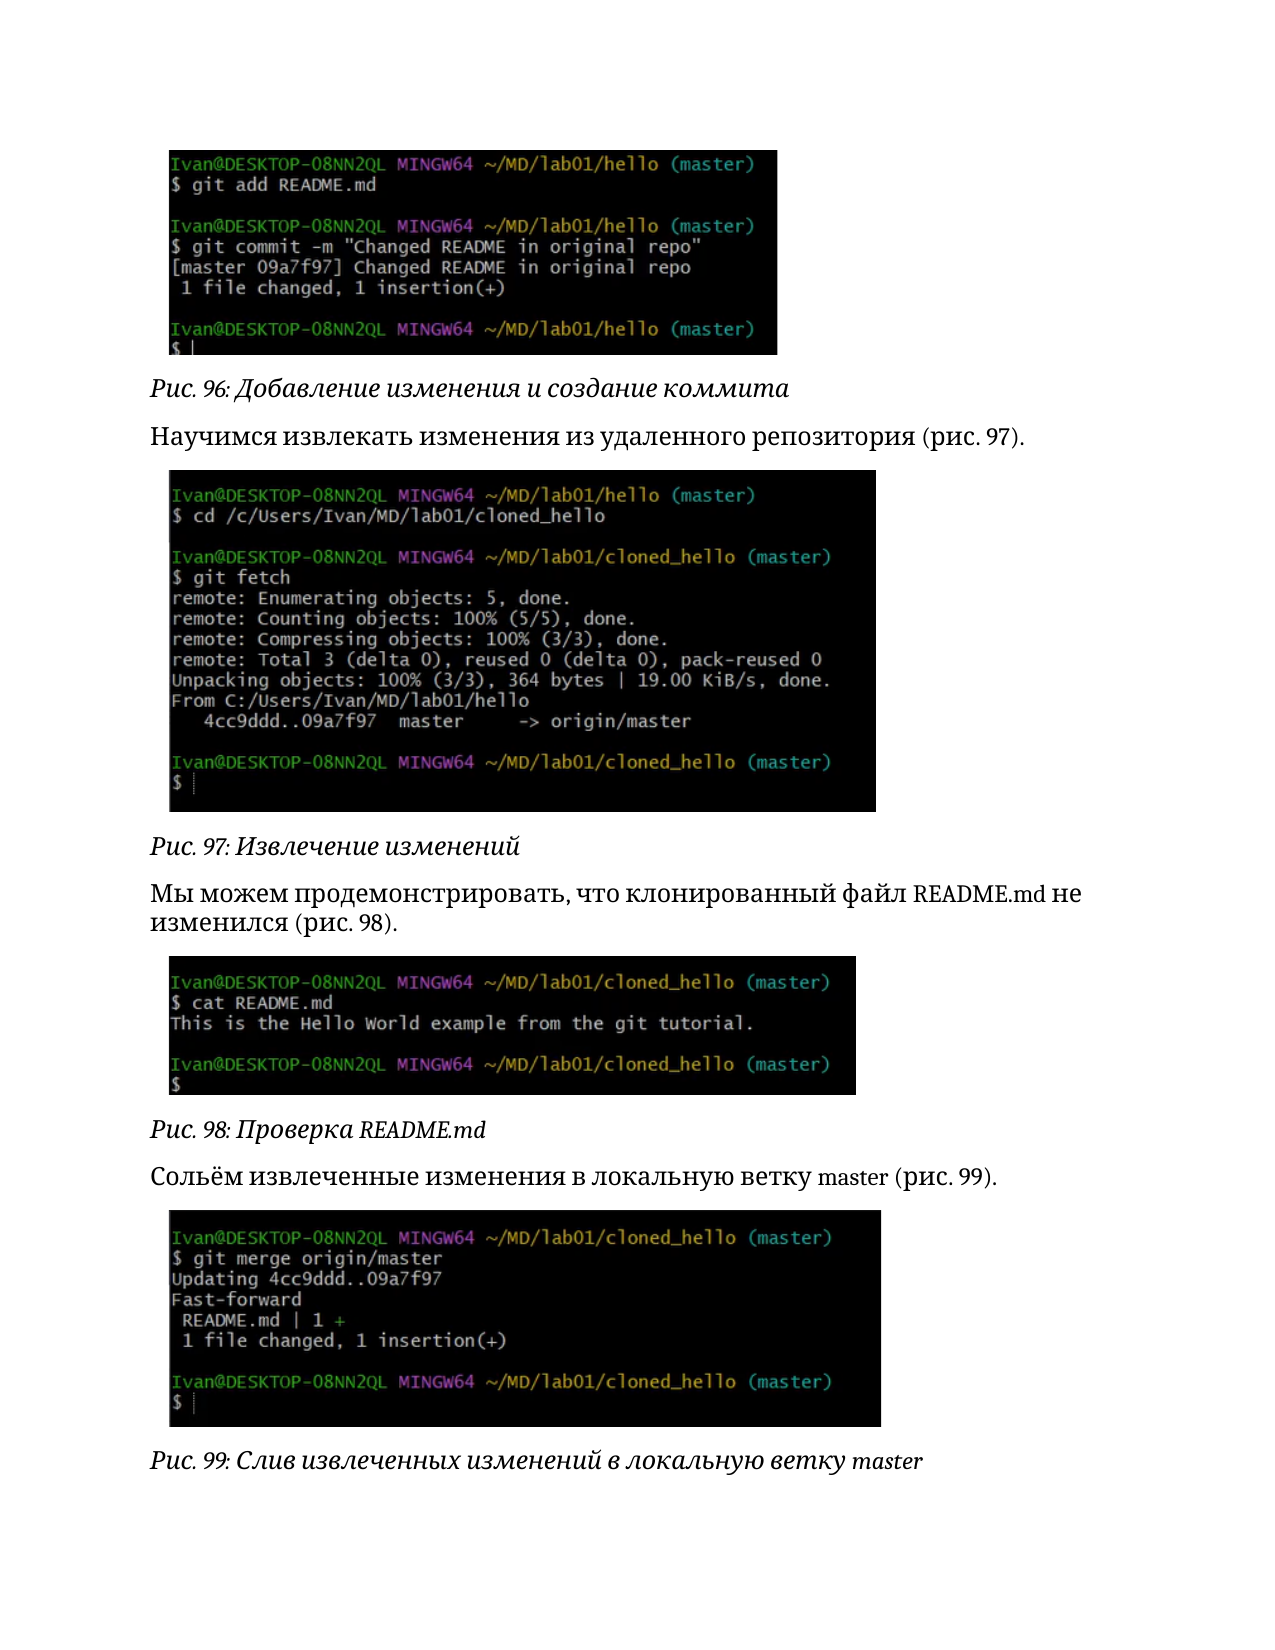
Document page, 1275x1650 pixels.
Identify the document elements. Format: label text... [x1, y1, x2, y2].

text Сольём извлеченные изменения в локальную ветку master (рис. 99). [150, 1163, 1125, 1192]
text Рис. 97: Извлечение изменений [150, 832, 1125, 861]
text Мы можем продемонстрировать, что клонированный файл README.md не изменился (рис. 98). [150, 880, 1125, 937]
picture [168, 150, 778, 355]
text Рис. 99: Слив извлеченных изменений в локальную ветку master [150, 1447, 1125, 1476]
picture [168, 470, 876, 812]
picture [168, 956, 856, 1095]
text Научимся извлекать изменения из удаленного репозитория (рис. 97). [150, 422, 1125, 451]
text Рис. 96: Добавление изменения и создание коммита [150, 375, 1125, 404]
text Рис. 98: Проверка README.md [150, 1116, 1125, 1144]
picture [168, 1210, 882, 1427]
